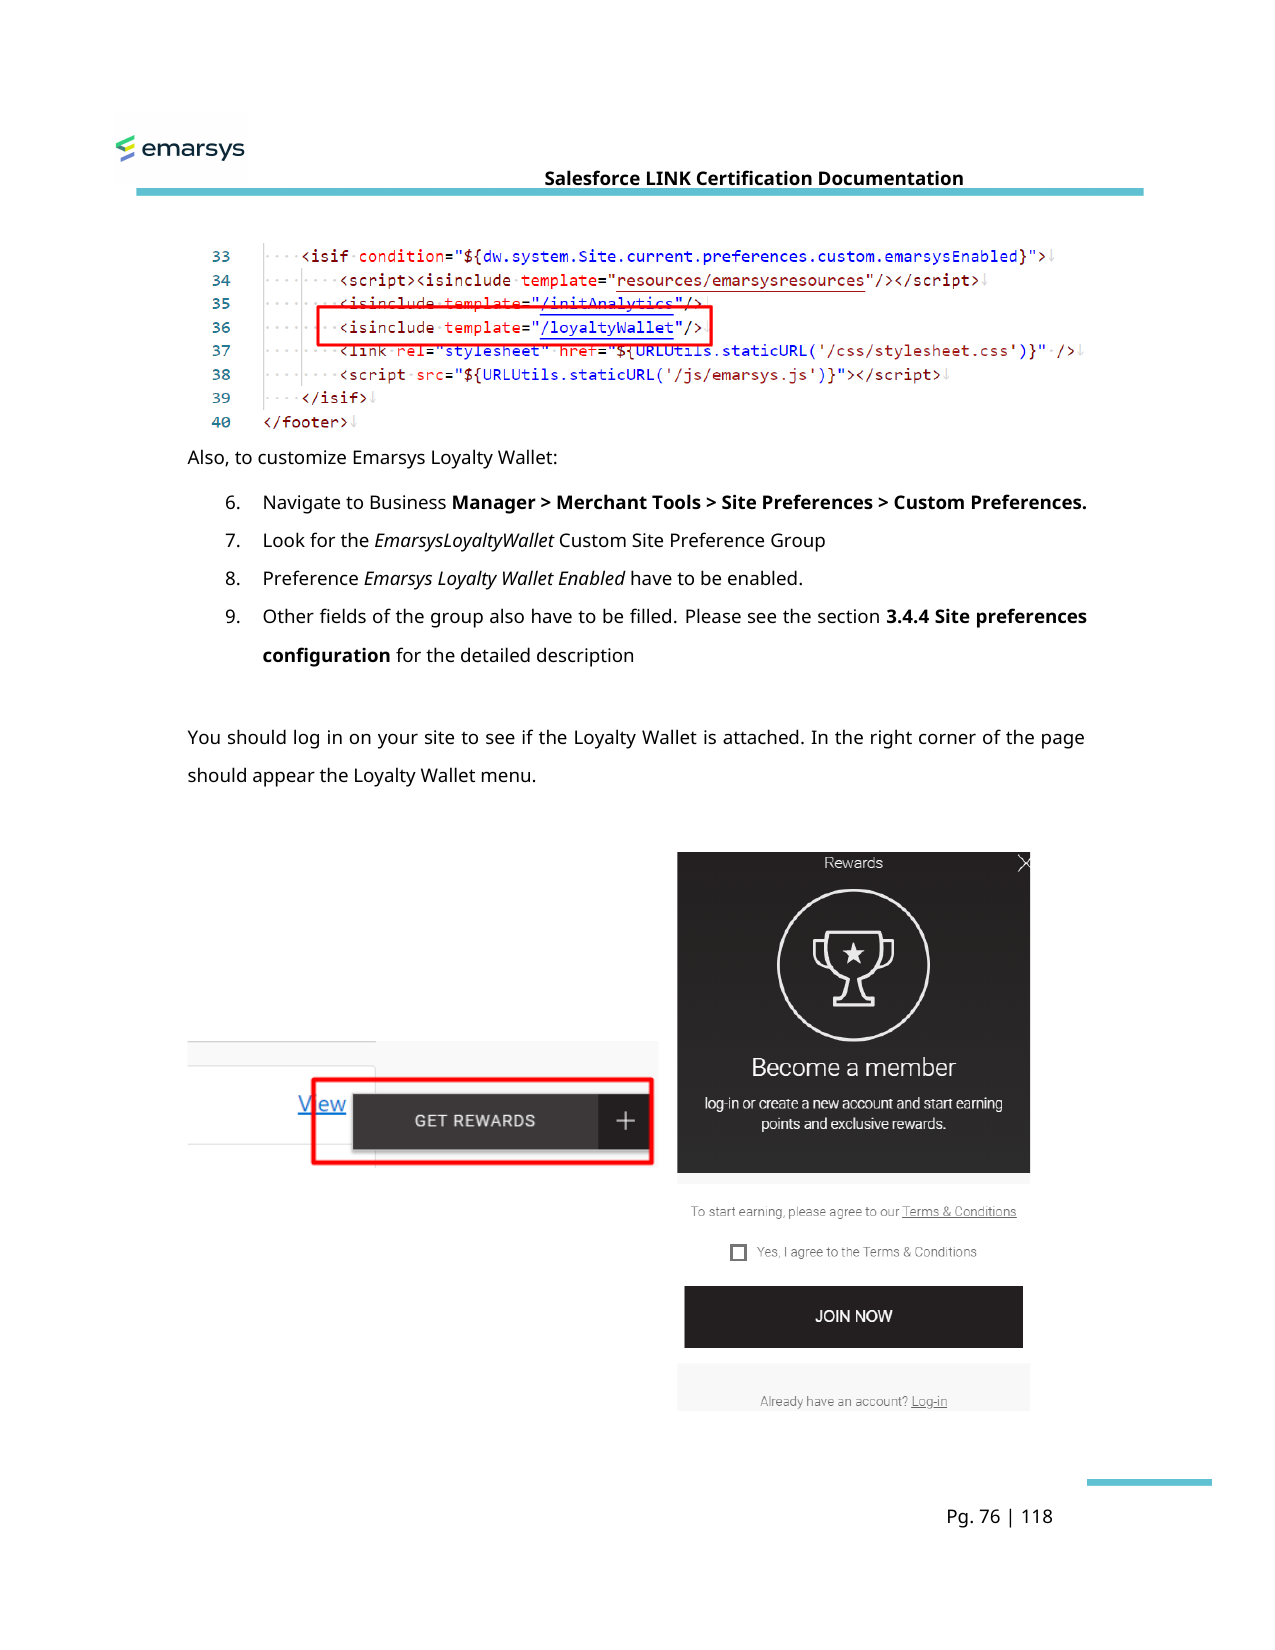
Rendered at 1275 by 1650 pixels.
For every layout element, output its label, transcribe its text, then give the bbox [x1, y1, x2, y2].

list Other fields of the group also have to be filled. Please see the section 3.4.4 Site preferences configuration for the detailed description [225, 604, 1087, 667]
text You should log in on your site to see if the Loyalty Wallet is attached. In the right corner of the page should appear the Loyalty Wallet menu. [187, 724, 1087, 788]
picture [113, 111, 247, 185]
text Also, to customize Emarsys Loyalty Wallet: [187, 444, 1087, 470]
list Preference Emarsys Loyalty Wallet Enabled have to be enabled. [225, 565, 1087, 591]
list Look for the EmarsysLoyaltyWallet Custom Site Preference Group [225, 527, 1087, 553]
picture [187, 1041, 659, 1176]
picture [187, 243, 1088, 432]
picture [136, 188, 1144, 196]
picture [1087, 1479, 1212, 1486]
picture [677, 852, 1031, 1411]
list Navigate to Business Manager > Merchant Tools > Site Preferences > Custom Preferences. [225, 489, 1087, 514]
